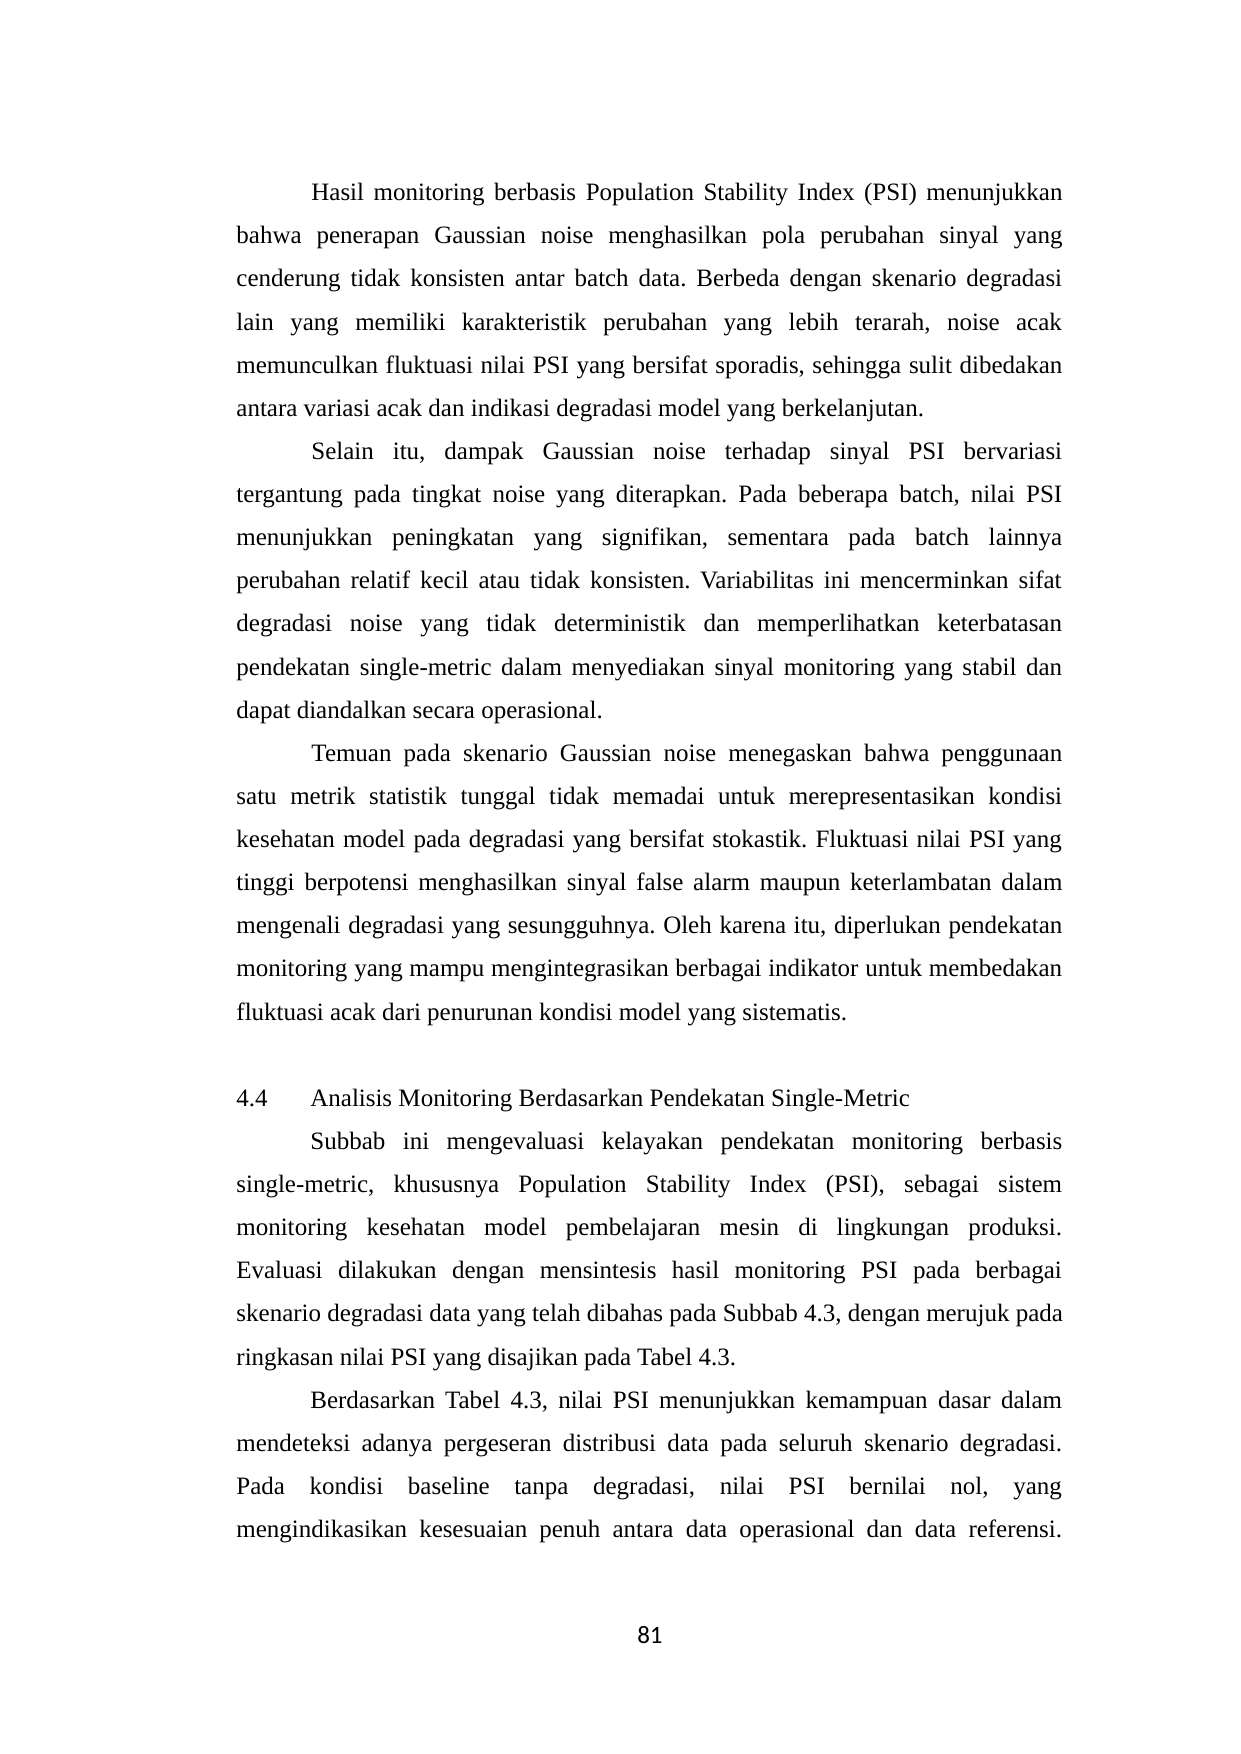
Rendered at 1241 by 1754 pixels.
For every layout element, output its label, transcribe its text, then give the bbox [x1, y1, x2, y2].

text Subbab ini mengevaluasi kelayakan pendekatan monitoring berbasis single-metric, khususnya Population Stability Index (PSI), sebagai sistem monitoring kesehatan model pembelajaran mesin di lingkungan produksi. Evaluasi dilakukan dengan mensintesis hasil monitoring PSI pada berbagai skenario degradasi data yang telah dibahas pada Subbab 4.3, dengan merujuk pada ringkasan nilai PSI yang disajikan pada Tabel 4.3. [236, 1126, 1063, 1370]
text Selain itu, dampak Gaussian noise terhadap sinyal PSI bervariasi tergantung pada tingkat noise yang diterapkan. Pada beberapa batch, nilai PSI menunjukkan peningkatan yang signifikan, sementara pada batch lainnya perubahan relatif kecil atau tidak konsisten. Variabilitas ini mencerminkan sifat degradasi noise yang tidak deterministik dan memperlihatkan keterbatasan pendekatan single-metric dalam menyediakan sinyal monitoring yang stabil dan dapat diandalkan secara operasional. [236, 436, 1063, 723]
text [236, 1385, 1063, 1543]
subtitle 4.4 Analisis Monitoring Berdasarkan Pendekatan Single-Metric [236, 1083, 1063, 1112]
text Temuan pada skenario Gaussian noise menegaskan bahwa penggunaan satu metrik statistik tunggal tidak memadai untuk merepresentasikan kondisi kesehatan model pada degradasi yang bersifat stokastik. Fluktuasi nilai PSI yang tinggi berpotensi menghasilkan sinyal false alarm maupun keterlambatan dalam mengenali degradasi yang sesungguhnya. Oleh karena itu, diperlukan pendekatan monitoring yang mampu mengintegrasikan berbagai indikator untuk membedakan fluktuasi acak dari penurunan kondisi model yang sistematis. [236, 738, 1063, 1025]
text Hasil monitoring berbasis Population Stability Index (PSI) menunjukkan bahwa penerapan Gaussian noise menghasilkan pola perubahan sinyal yang cenderung tidak konsisten antar batch data. Berbeda dengan skenario degradasi lain yang memiliki karakteristik perubahan yang lebih terarah, noise acak memunculkan fluktuasi nilai PSI yang bersifat sporadis, sehingga sulit dibedakan antara variasi acak dan indikasi degradasi model yang berkelanjutan. [236, 177, 1063, 422]
